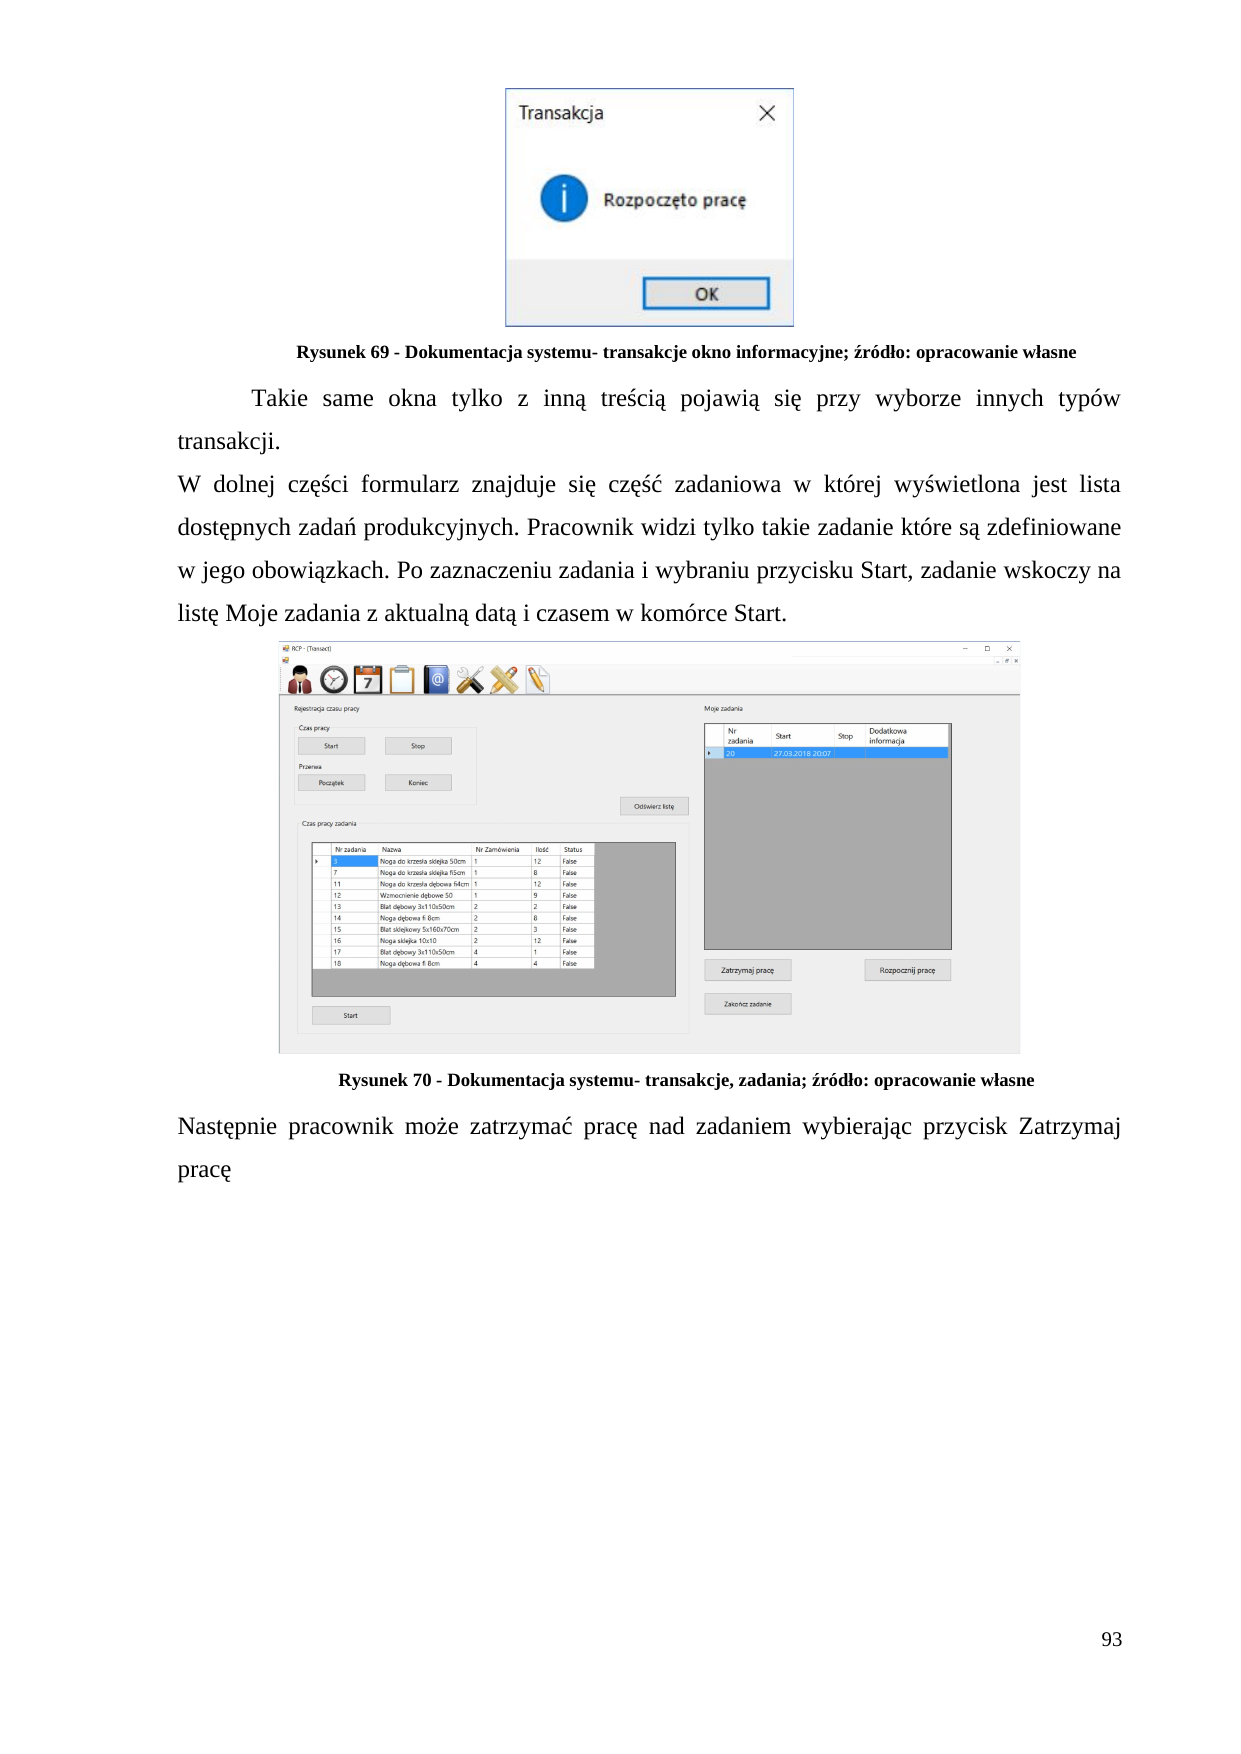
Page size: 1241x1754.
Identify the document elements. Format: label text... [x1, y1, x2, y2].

picture [505, 88, 794, 327]
text Następnie pracownik może zatrzymać pracę nad zadaniem wybierając przycisk Zatrzymaj pracę [177, 1111, 1122, 1183]
text Rysunek 70 - Dokumentacja systemu- transakcje, zadania; źródło: opracowanie własne [177, 1068, 1122, 1090]
text Rysunek 69 - Dokumentacja systemu- transakcje okno informacyjne; źródło: opracowanie własne [177, 341, 1122, 362]
text Takie same okna tylko z inną treścią pojawią się przy wyborze innych typów transakcji. W dolnej części formularz znajduje się część zadaniowa w której wyświetlona jest lista dostępnych zadań produkcyjnych. Pracownik widzi tylko takie zadanie które są zdefiniowane w jego obowiązkach. Po zaznaczeniu zadania i wybraniu przycisku Start, zadanie wskoczy na listę Moje zadania z aktualną datą i czasem w komórce Start. [177, 383, 1122, 627]
picture [278, 641, 1021, 1054]
